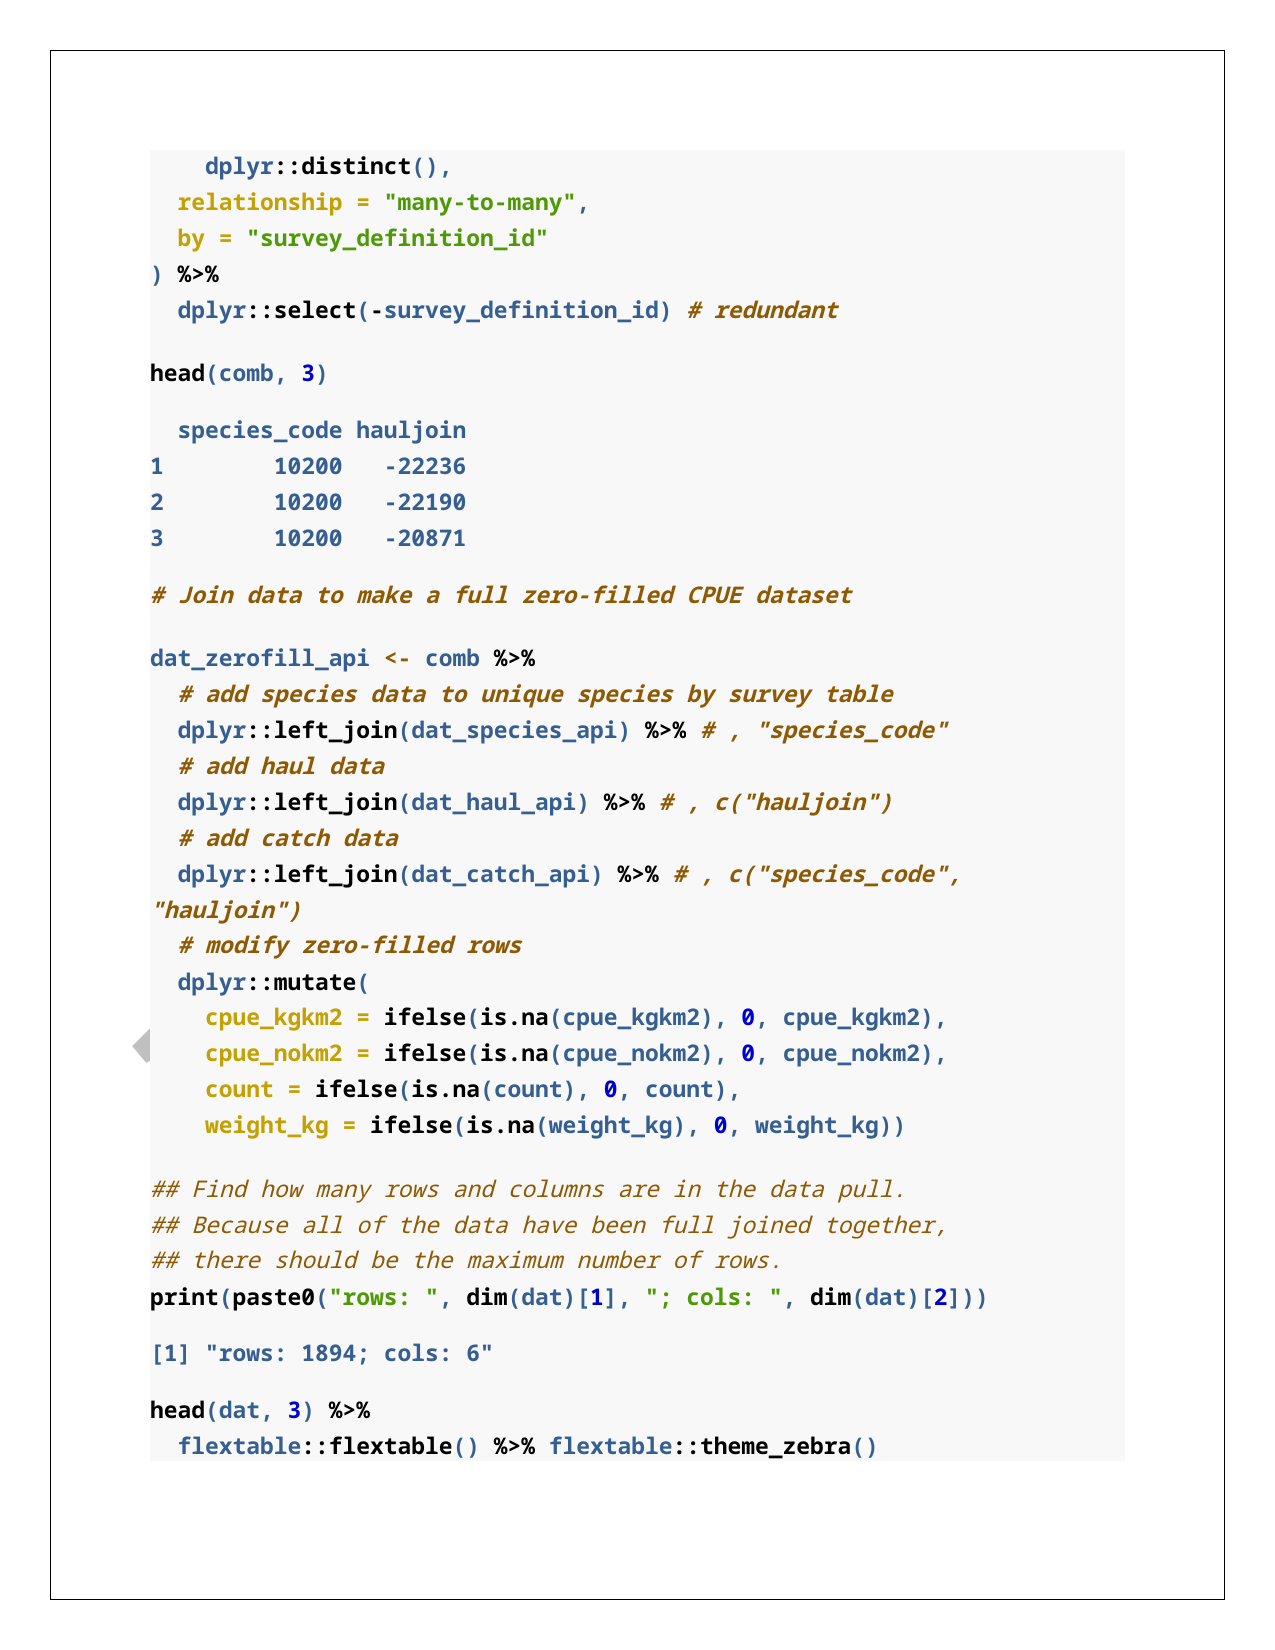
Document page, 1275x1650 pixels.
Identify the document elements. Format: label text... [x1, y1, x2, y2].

text # Join data to make a full zero-filled CPUE dataset dat_zerofill_api <- comb %>% # add species data to unique species by survey table dplyr::left_join(dat_species_api) %>% # , "species_code" # add haul data dplyr::left_join(dat_haul_api) %>% # , c("hauljoin") # add catch data dplyr::left_join(dat_catch_api) %>% # , c("species_code", "hauljoin") # modify zero-filled rows dplyr::mutate( cpue_kgkm2 = ifelse(is.na(cpue_kgkm2), 0, cpue_kgkm2), cpue_nokm2 = ifelse(is.na(cpue_nokm2), 0, cpue_nokm2), count = ifelse(is.na(count), 0, count), weight_kg = ifelse(is.na(weight_kg), 0, weight_kg)) ## Find how many rows and columns are in the data pull. ## Because all of the data have been full joined together, ## there should be the maximum number of rows. print(paste0("rows: ", dim(dat)[1], "; cols: ", dim(dat)[2])) [150, 578, 1125, 1312]
text species_code hauljoin 1 10200 -22236 2 10200 -22190 3 10200 -20871 [150, 414, 1125, 553]
text head(dat, 3) %>% flextable::flextable() %>% flextable::theme_zebra() [150, 1394, 1125, 1461]
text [150, 150, 1125, 388]
text [1] "rows: 1894; cols: 6" [150, 1337, 1125, 1368]
